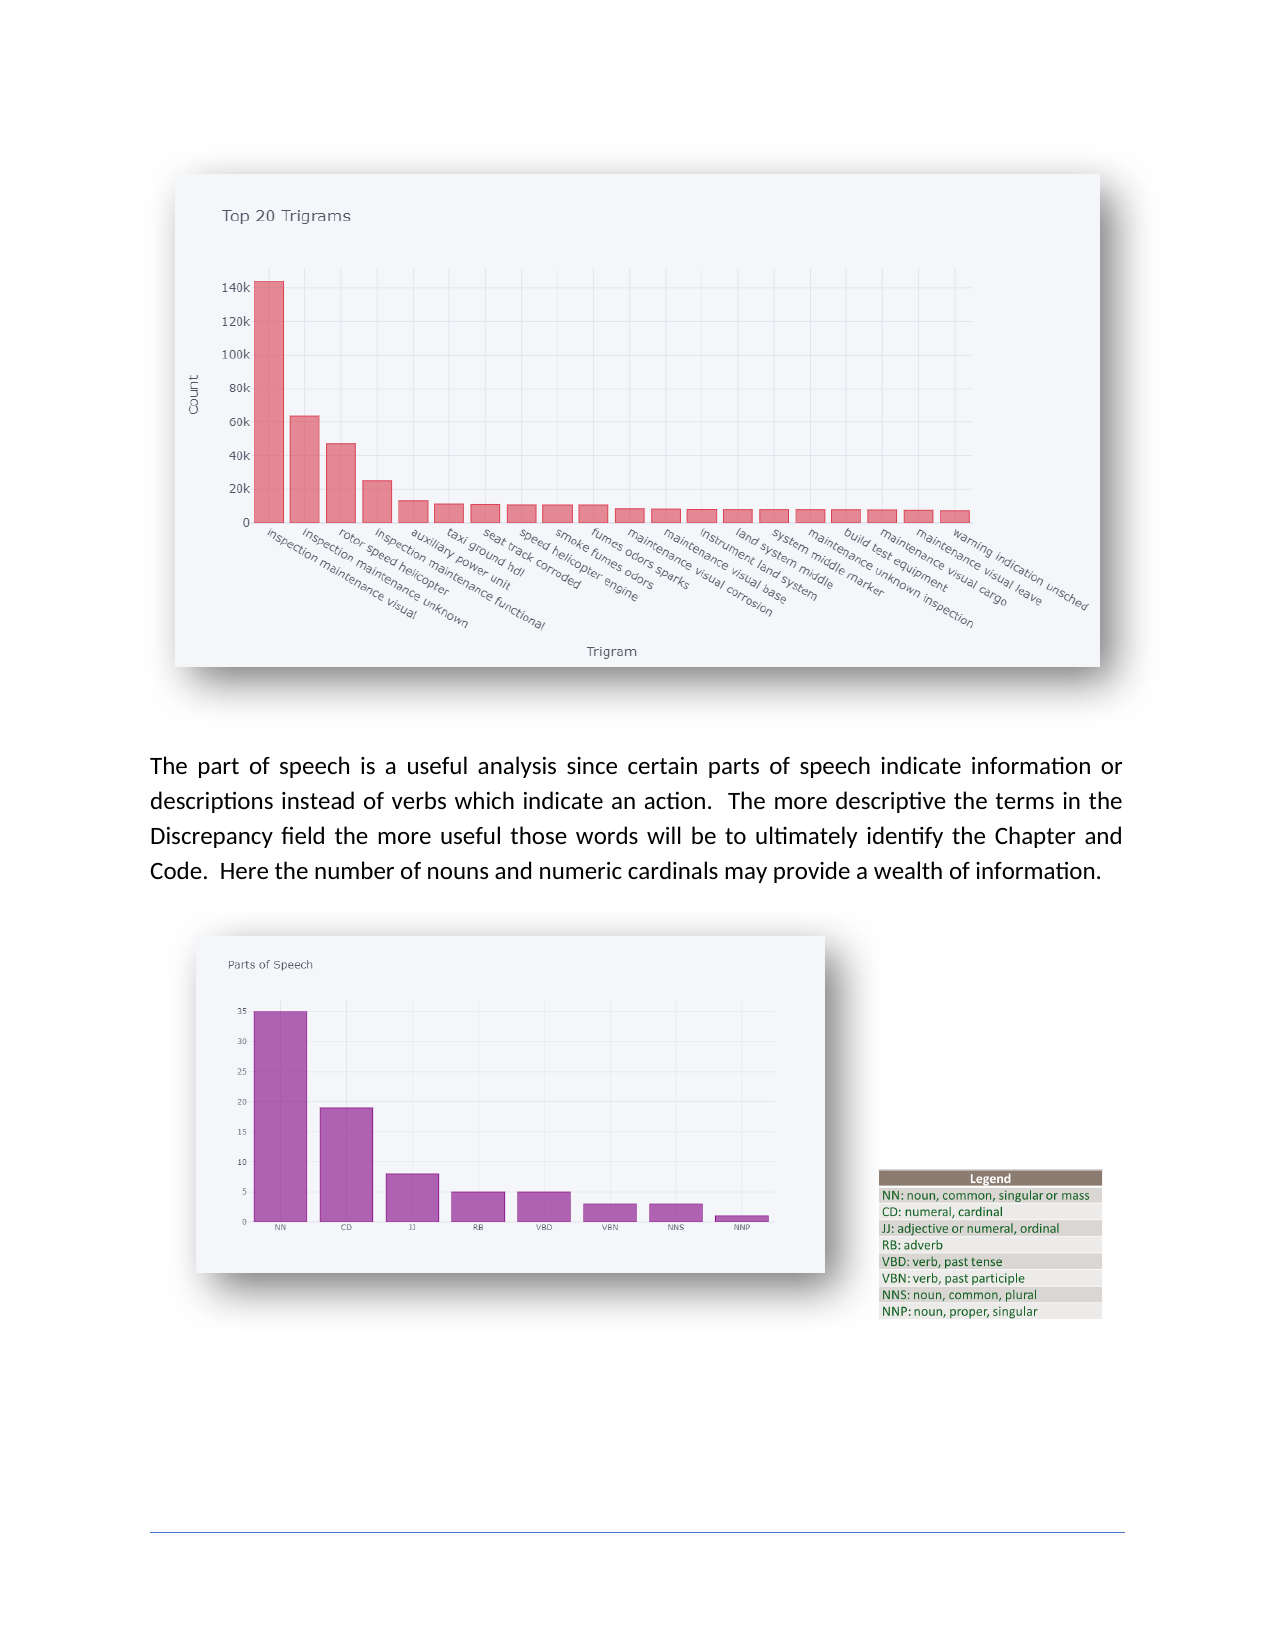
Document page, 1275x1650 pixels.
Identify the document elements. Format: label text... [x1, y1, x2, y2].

picture [878, 1166, 1104, 1328]
text The part of speech is a useful analysis since certain parts of speech indicate information or descriptions instead of verbs which indicate an action. The more descriptive the terms in the Discrepancy field the more useful those words will be to ultimately identify the Chapter and Code. Here the number of nouns and numeric cardinals may provide a wealth of information. [150, 750, 1125, 886]
picture [175, 174, 1100, 667]
picture [196, 936, 825, 1273]
